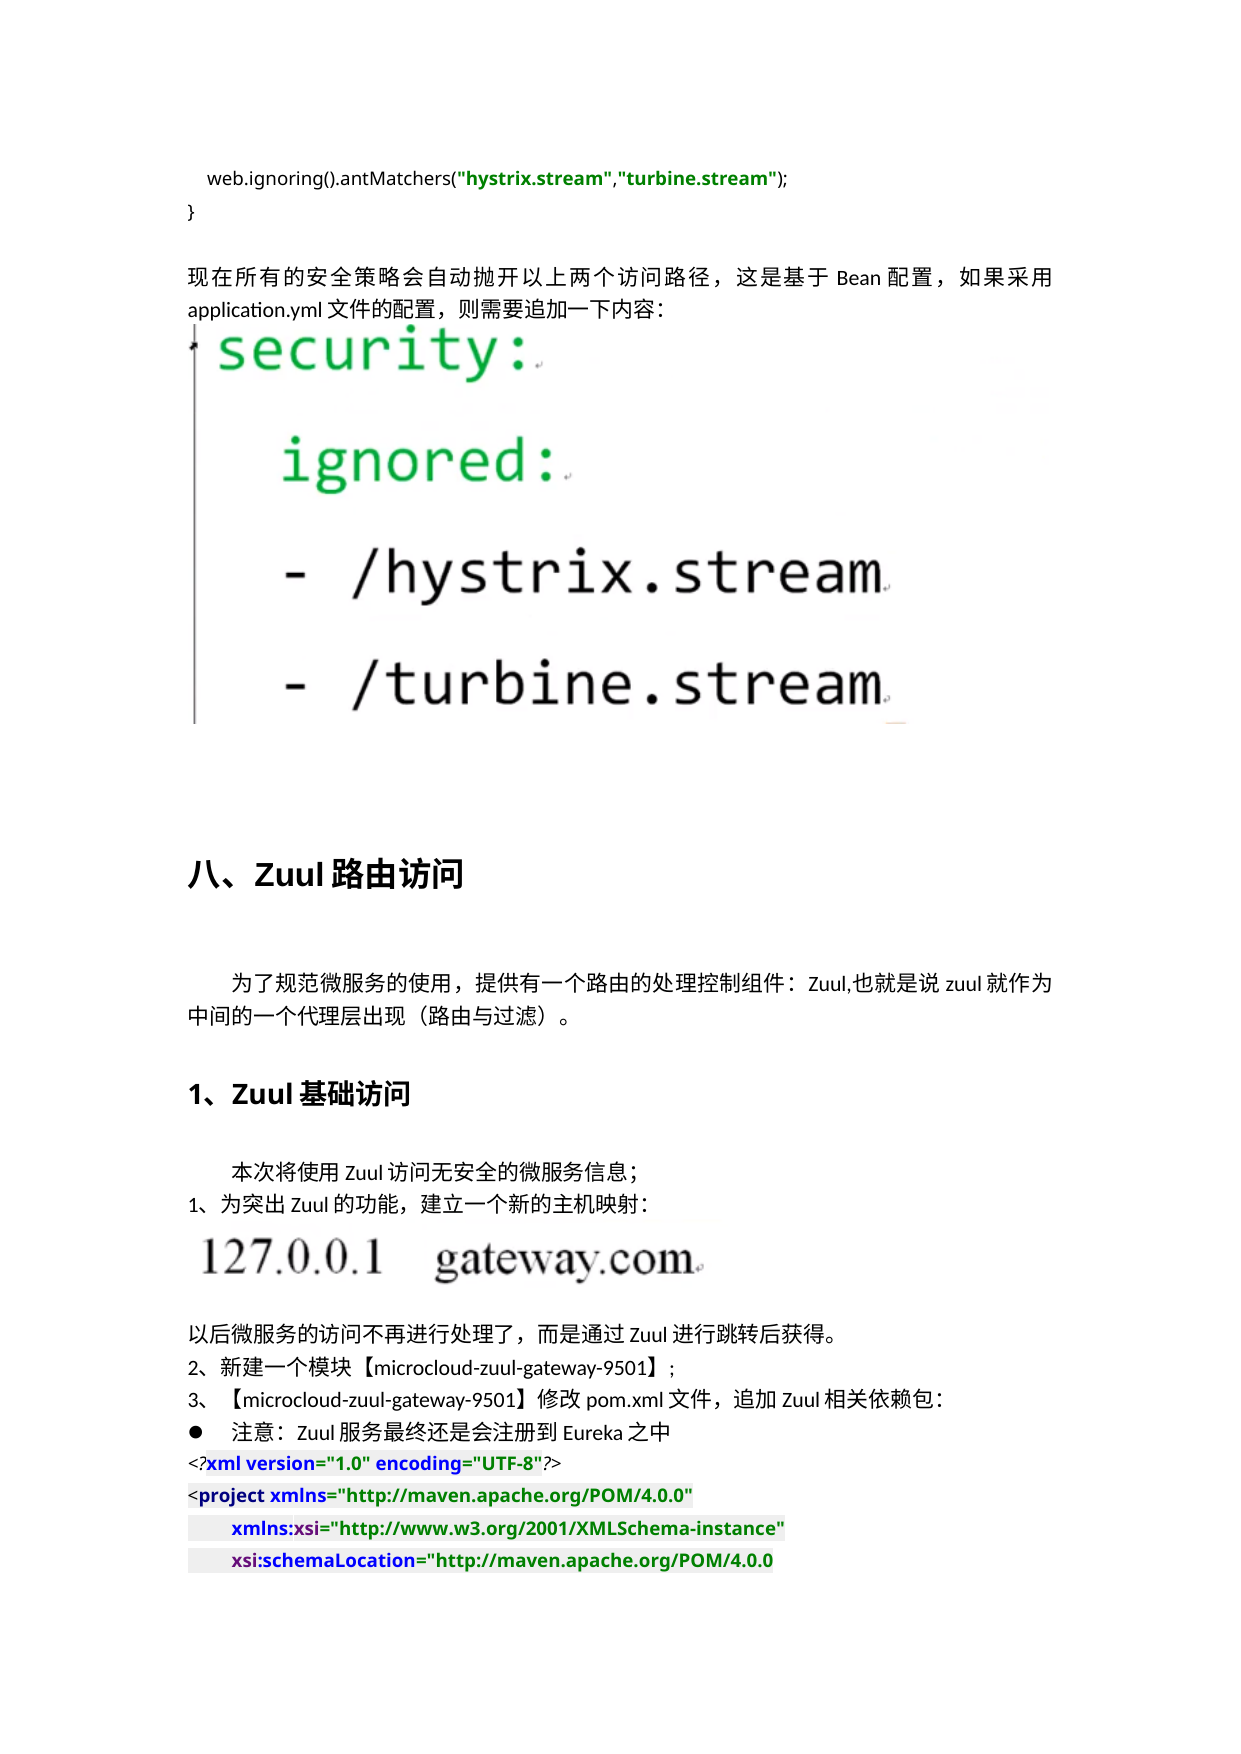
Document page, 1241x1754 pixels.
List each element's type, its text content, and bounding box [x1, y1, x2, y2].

subtitle Zuul路由访问 [187, 839, 1053, 904]
list 【microcloud-zuul-gateway-9501】修改pom.xml文件，追加Zuul相关依赖包： [187, 1382, 1053, 1414]
picture [187, 324, 1053, 724]
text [187, 1447, 1053, 1577]
list 以后微服务的访问不再进行处理了，而是通过Zuul进行跳转后获得。 [187, 1317, 1053, 1349]
list 现在所有的安全策略会自动抛开以上两个访问路径，这是基于Bean配置，如果采用application.yml文件的配置，则需要追加一下内容： [187, 259, 1053, 324]
text 为了规范微服务的使用，提供有一个路由的处理控制组件：Zuul,也就是说zuul就作为中间的一个代理层出现（路由与过滤）。 [187, 966, 1053, 1031]
text 本次将使用Zuul访问无安全的微服务信息； [187, 1154, 1053, 1187]
list 注意：Zuul服务最终还是会注册到Eureka之中 [187, 1414, 1053, 1447]
subtitle Zuul基础访问 [187, 1060, 1053, 1125]
picture [187, 1219, 728, 1288]
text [187, 162, 1053, 227]
list 新建一个模块【microcloud-zuul-gateway-9501】; [187, 1349, 1053, 1382]
list 为突出Zuul的功能，建立一个新的主机映射： [187, 1187, 1053, 1219]
